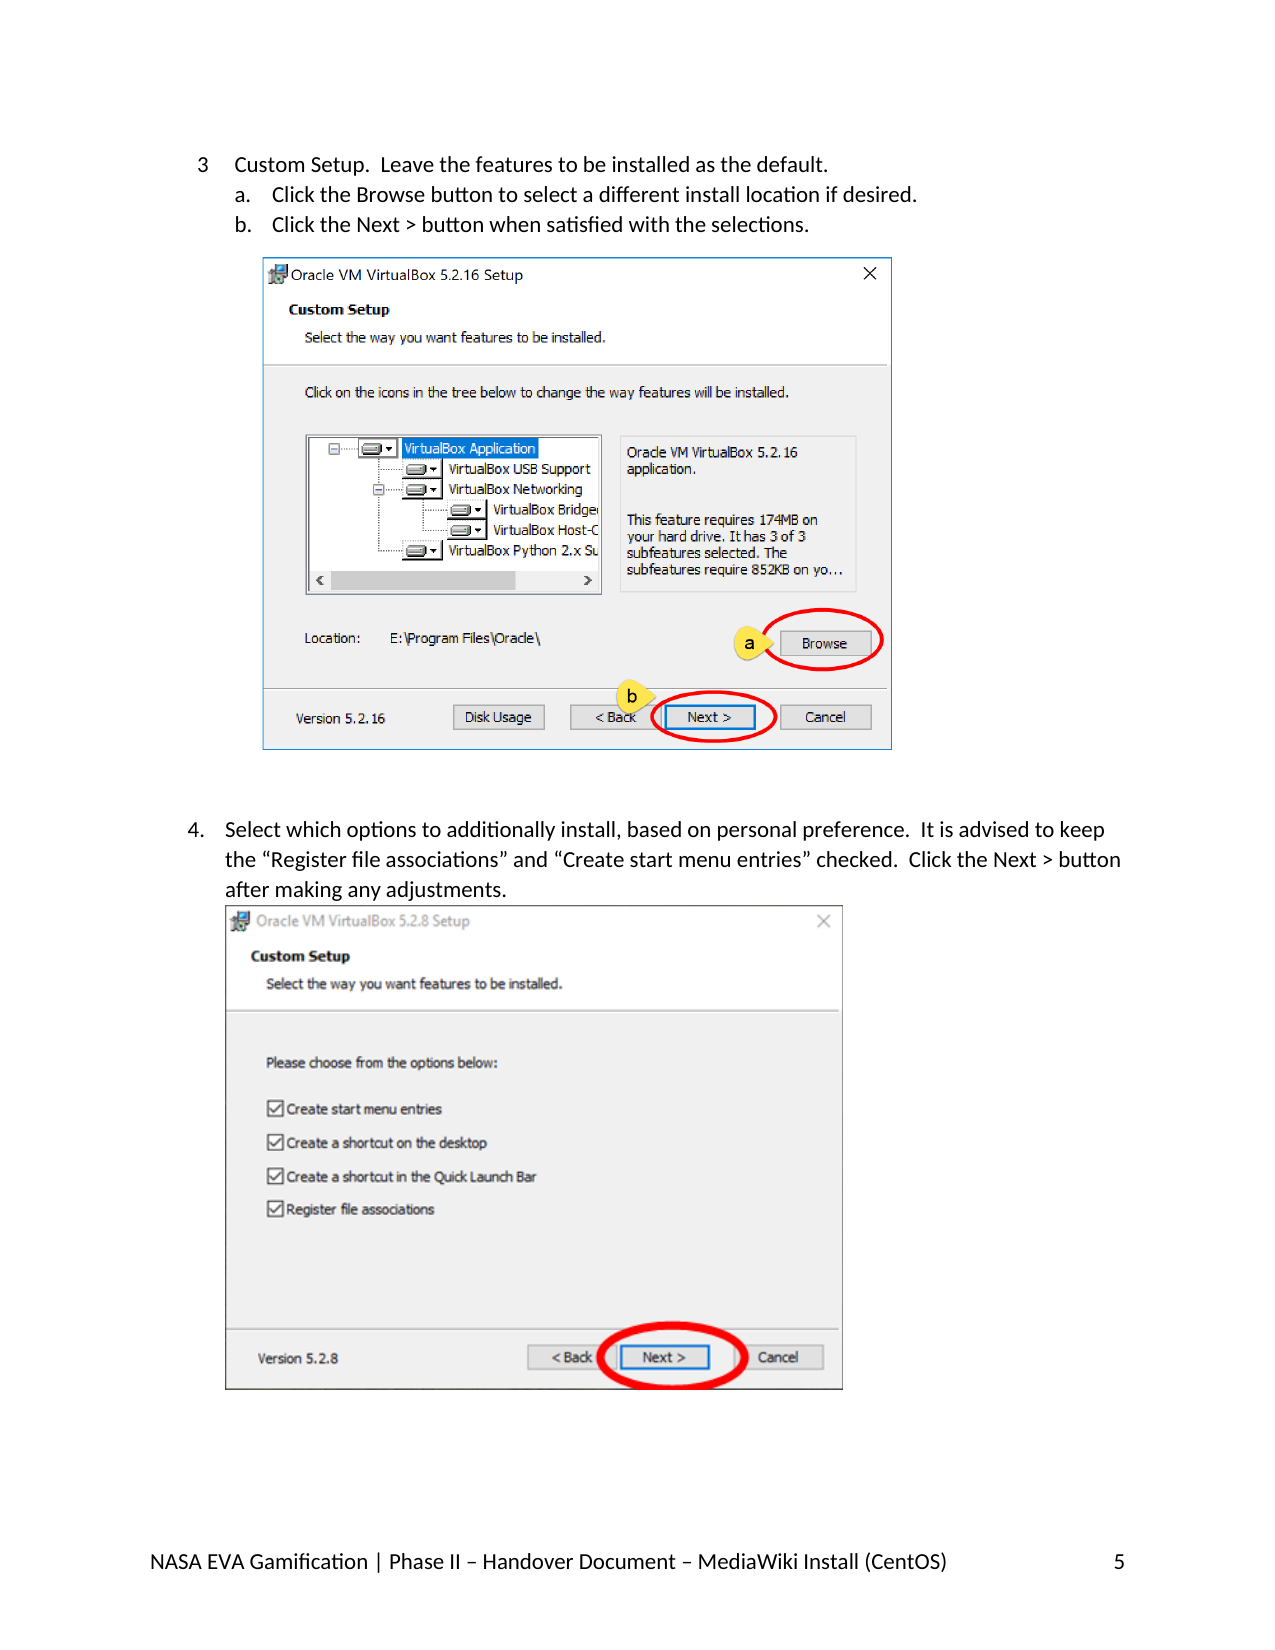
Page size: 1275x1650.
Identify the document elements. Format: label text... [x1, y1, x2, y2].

list Select which options to additionally install, based on personal preference. It is advised to keep the “Register file associations” and “Create start menu entries” checked. Click the Next > button after making any adjustments. [187, 815, 1125, 904]
list Click the Browse button to select a different install location if desired. [234, 180, 1125, 208]
list Custom Setup. Leave the features to be installed as the default. [197, 150, 1125, 178]
list Click the Next > button when satisfied with the selections. [234, 210, 1125, 238]
picture [225, 905, 843, 1390]
picture [262, 257, 892, 750]
